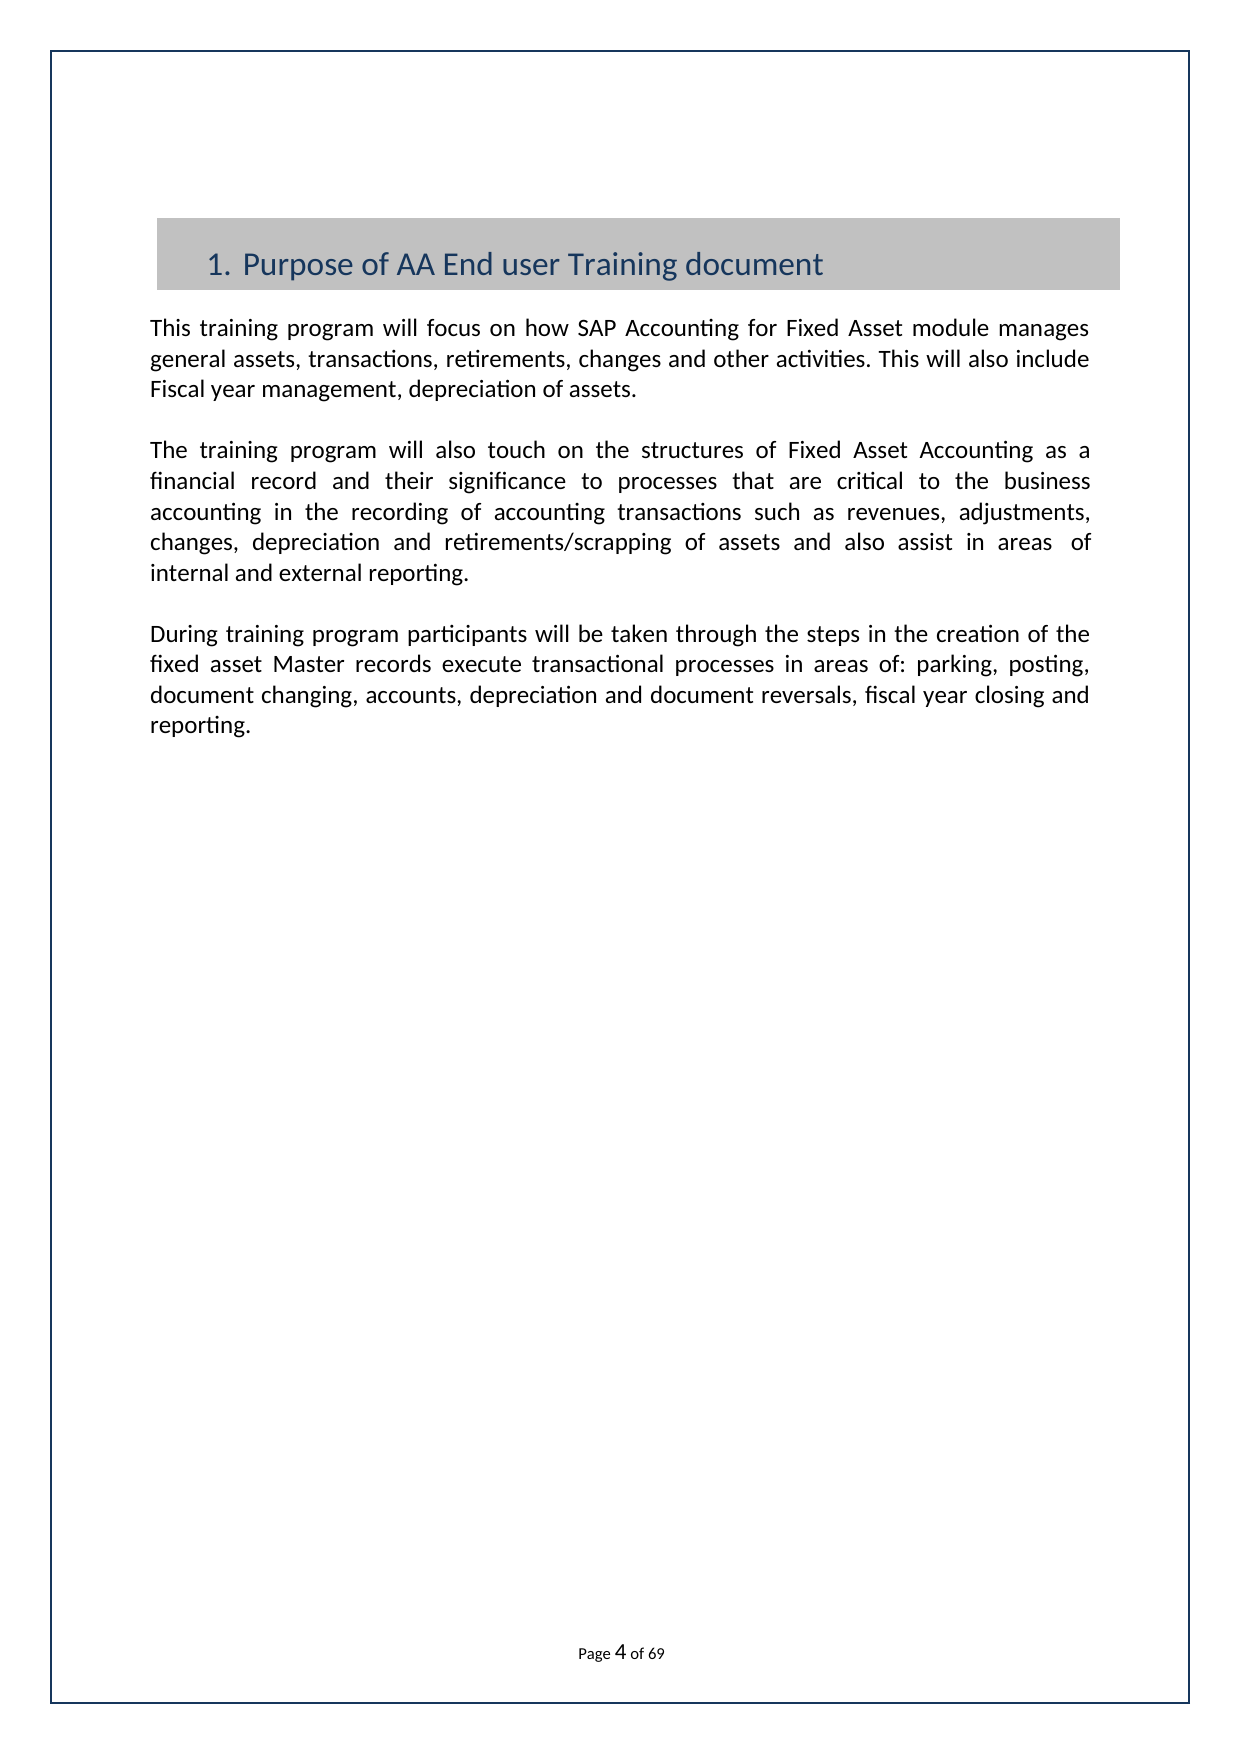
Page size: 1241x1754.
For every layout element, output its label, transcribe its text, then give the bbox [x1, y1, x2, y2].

subtitle This training program will focus on how SAP Accounting for Fixed Asset module manages general assets, transactions, retirements, changes and other activities. This will also include Fiscal year management, depreciation of assets. [150, 312, 1091, 404]
subtitle During training program participants will be taken through the steps in the creation of the fixed asset Master records execute transactional processes in areas of: parking, posting, document changing, accounts, depreciation and document reversals, fiscal year closing and reporting. [150, 618, 1091, 740]
text The training program will also touch on the structures of Fixed Asset Accounting as a financial record and their significance to processes that are critical to the business accounting in the recording of accounting transactions such as revenues, adjustments, changes, depreciation and retirements/scrapping of assets and also assist in areas of internal and external reporting. [150, 435, 1091, 587]
